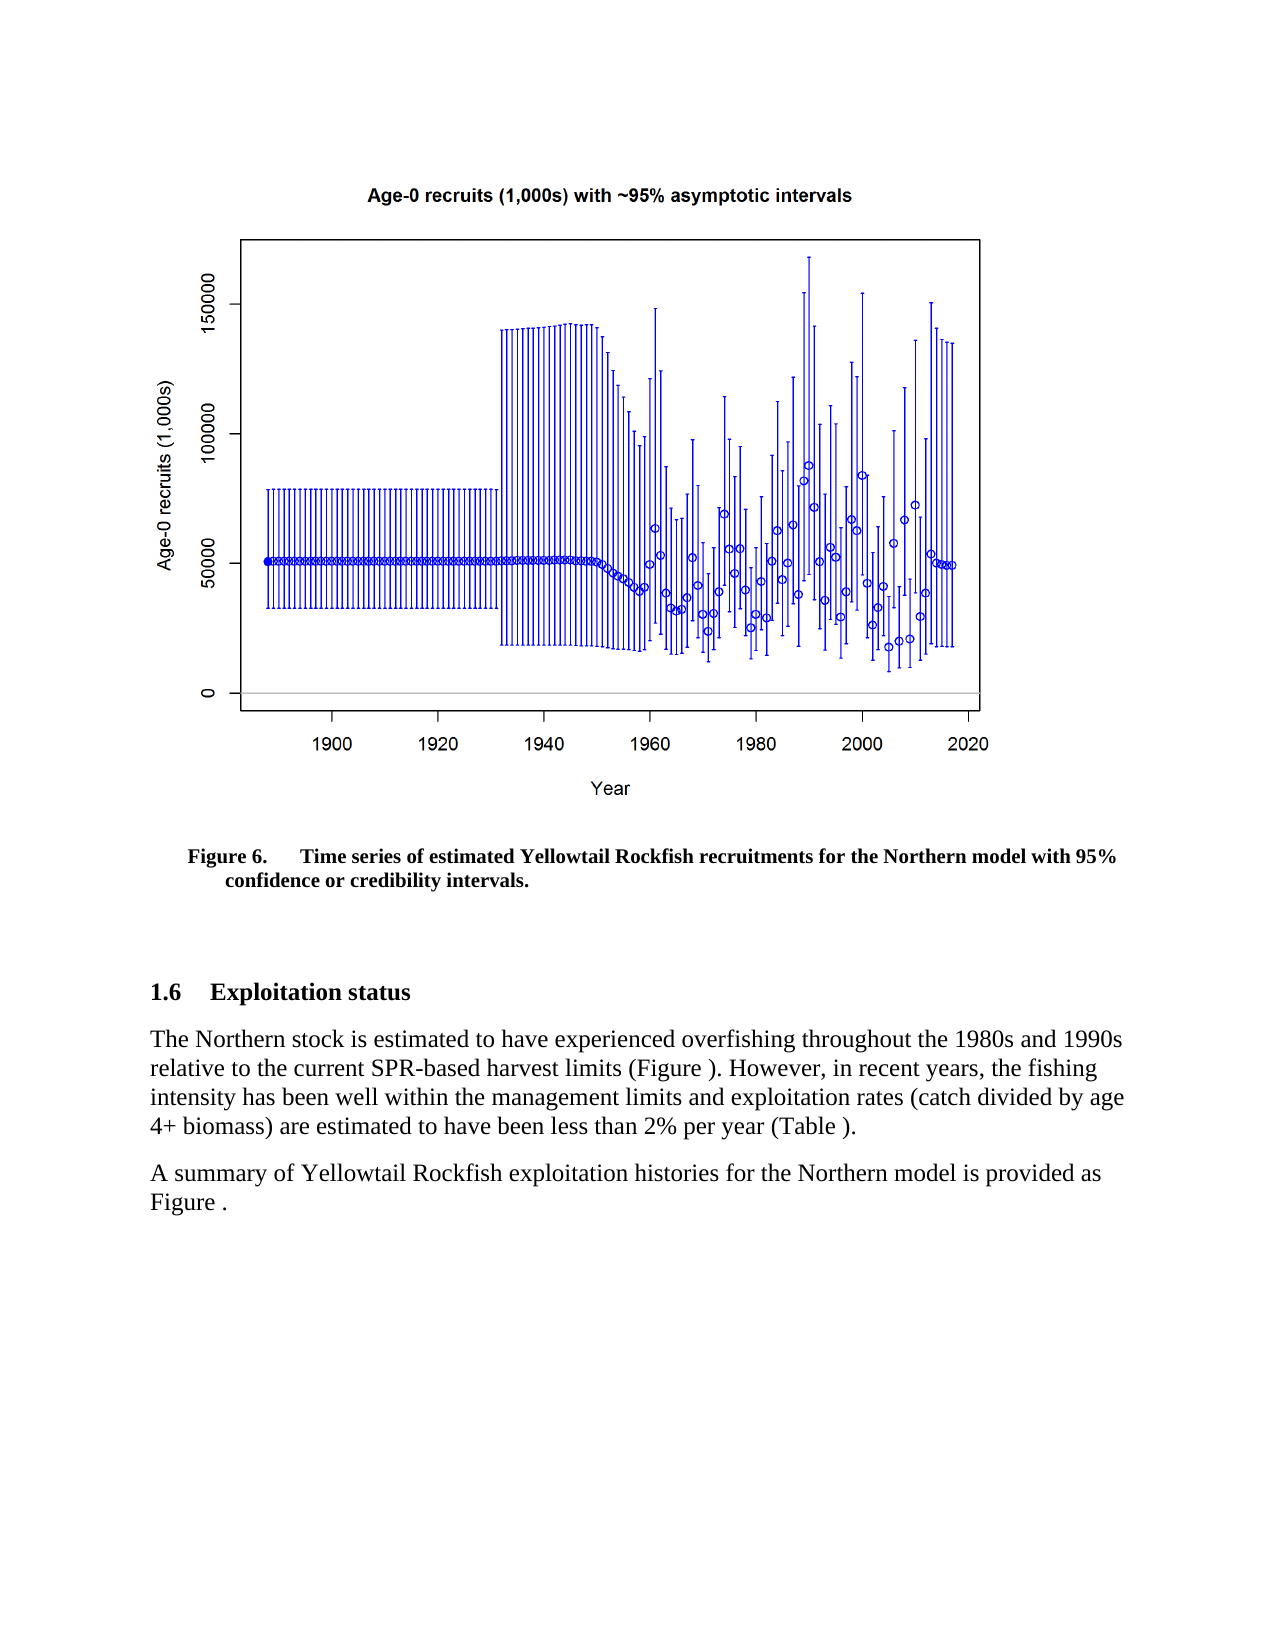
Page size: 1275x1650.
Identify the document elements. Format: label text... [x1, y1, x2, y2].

subtitle Exploitation status [150, 977, 1125, 1006]
text Time series of estimated Yellowtail Rockfish recruitments for the Northern model with 95% confidence or credibility intervals. [187, 844, 1125, 892]
picture [150, 150, 1025, 823]
text The Northern stock is estimated to have experienced overfishing throughout the 1980s and 1990s relative to the current SPR-based harvest limits (Figure ). However, in recent years, the fishing intensity has been well within the management limits and exploitation rates (catch divided by age 4+ biomass) are estimated to have been less than 2% per year (Table ). [150, 1024, 1125, 1139]
text A summary of Yellowtail Rockfish exploitation histories for the Northern model is provided as Figure . [150, 1158, 1125, 1216]
